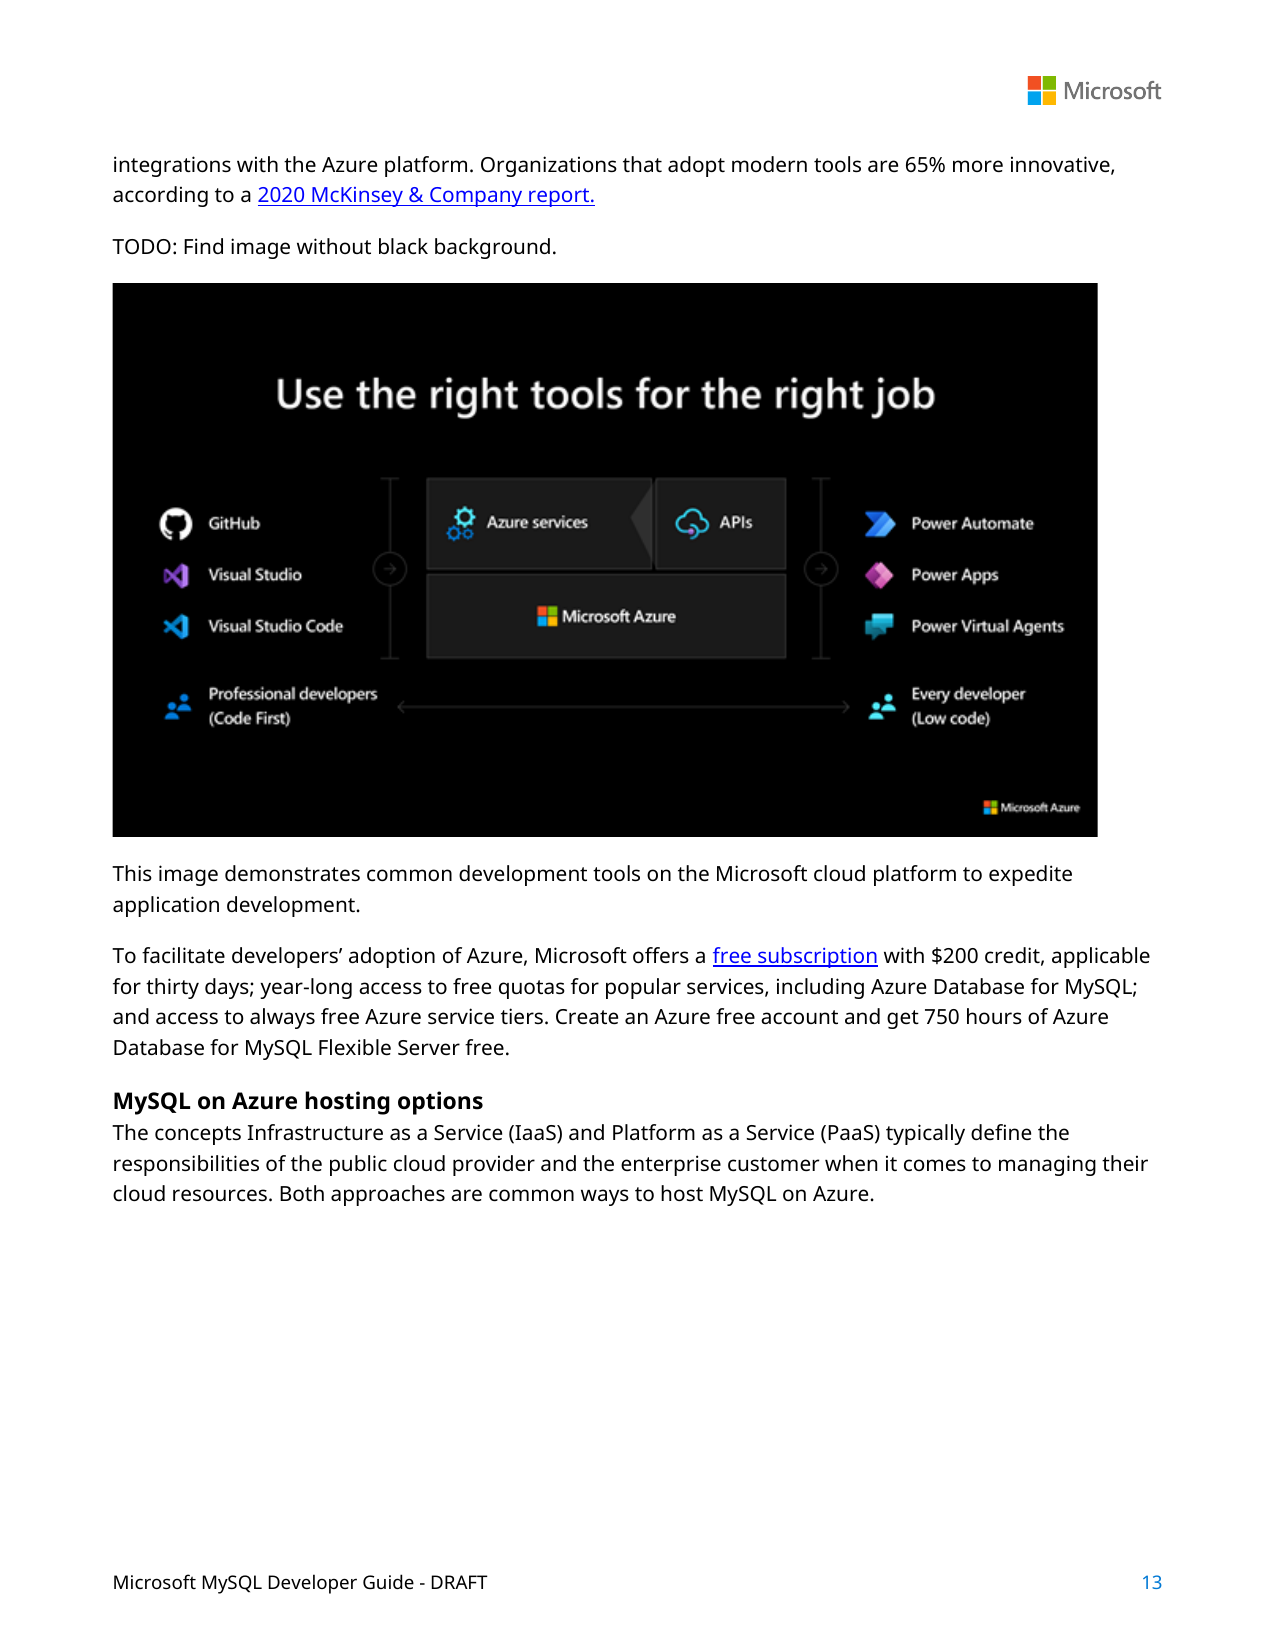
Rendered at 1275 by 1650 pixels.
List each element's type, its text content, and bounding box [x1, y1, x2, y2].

text TODO: Find image without black background. [112, 232, 1162, 261]
picture [1026, 75, 1163, 107]
text To facilitate developers’ adoption of Azure, Microsoft offers a free subscription with $200 credit, applicable for thirty days; year-long access to free quotas for popular services, including Azure Database for MySQL; and access to always free Azure service tiers. Create an Azure free account and get 750 hours of Azure Database for MySQL Flexible Server free. [112, 941, 1162, 1062]
picture [112, 283, 1098, 837]
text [112, 150, 1162, 209]
subtitle MySQL on Azure hosting options [112, 1084, 1162, 1116]
text This image demonstrates common development tools on the Microsoft cloud platform to expedite application development. [112, 859, 1162, 918]
text The concepts Infrastructure as a Service (IaaS) and Platform as a Service (PaaS) typically define the responsibilities of the public cloud provider and the enterprise customer when it comes to managing their cloud resources. Both approaches are common ways to host MySQL on Azure. [112, 1118, 1162, 1208]
